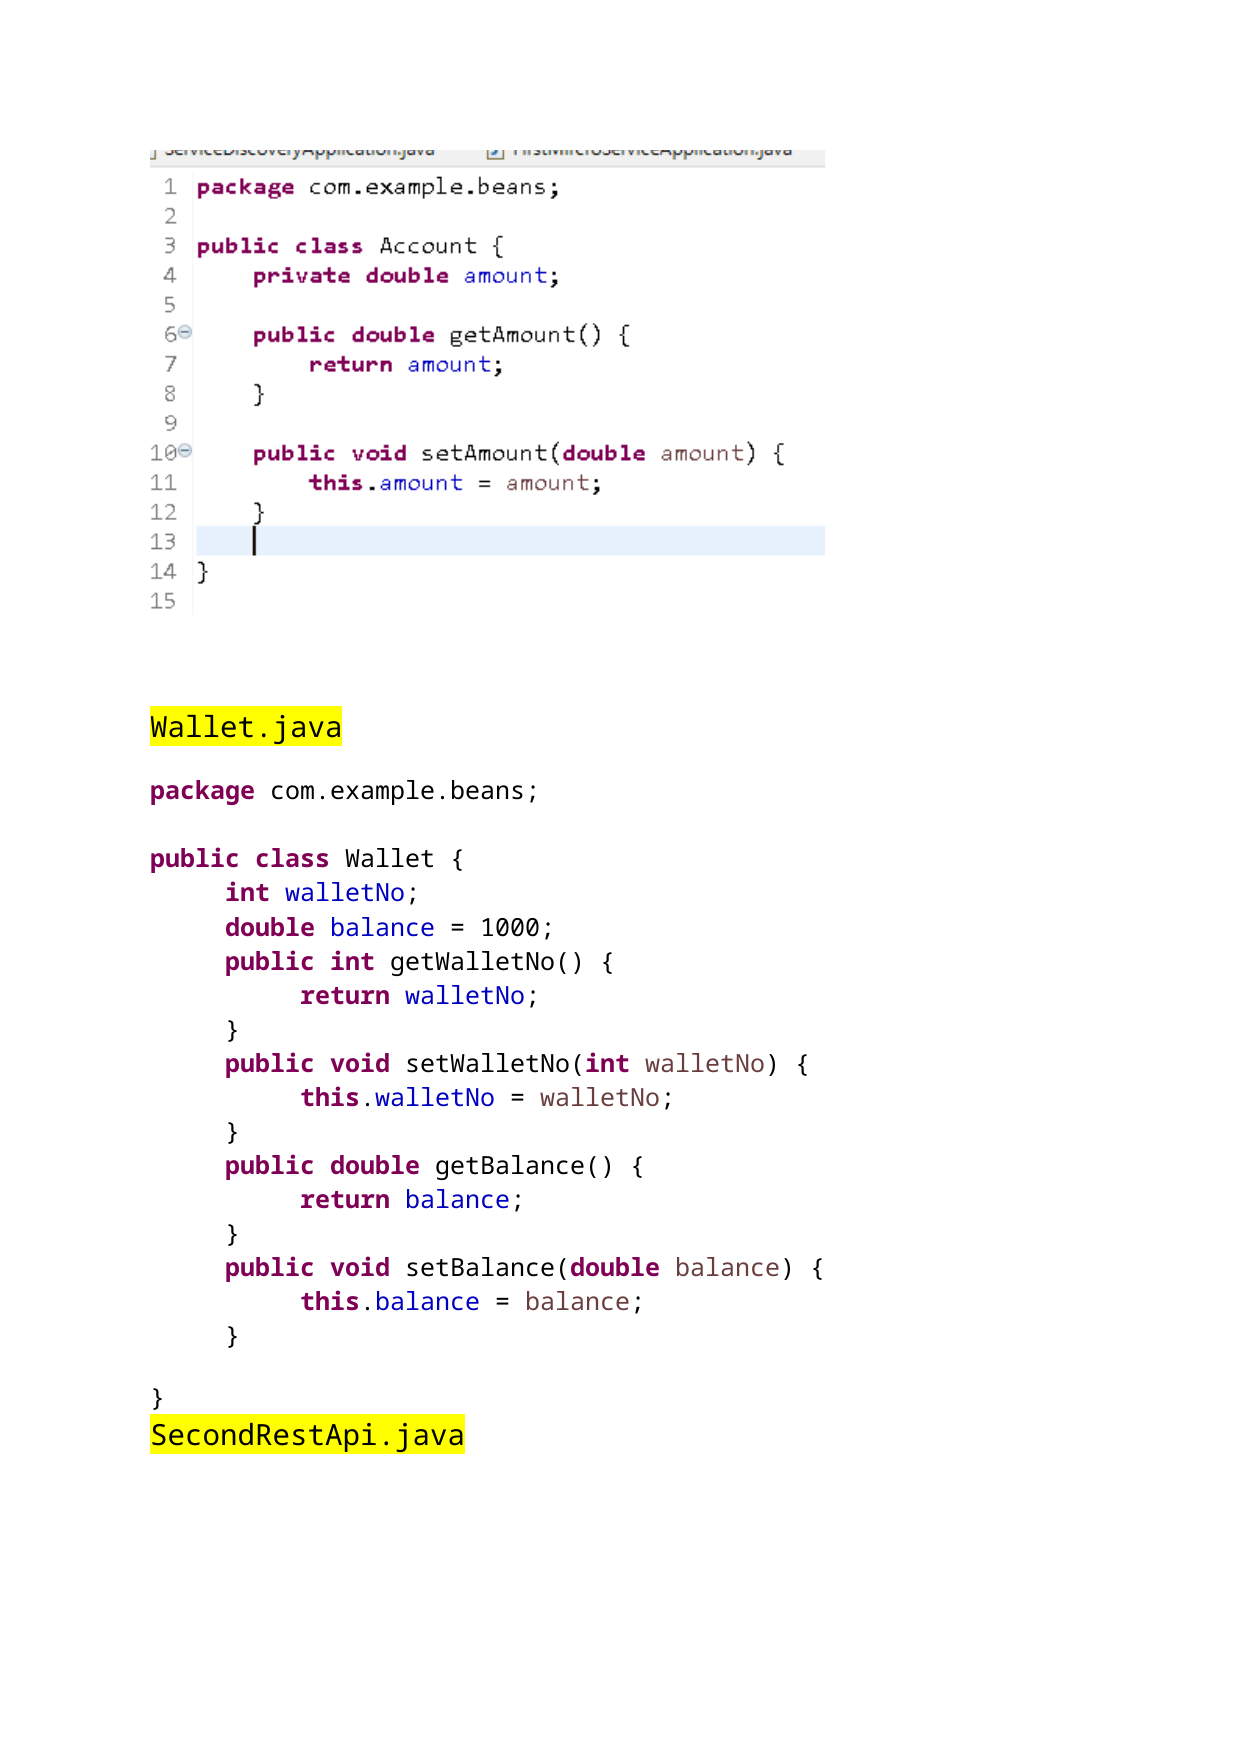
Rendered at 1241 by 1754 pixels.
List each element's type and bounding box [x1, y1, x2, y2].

picture [150, 150, 826, 615]
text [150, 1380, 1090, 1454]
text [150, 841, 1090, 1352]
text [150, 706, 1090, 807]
